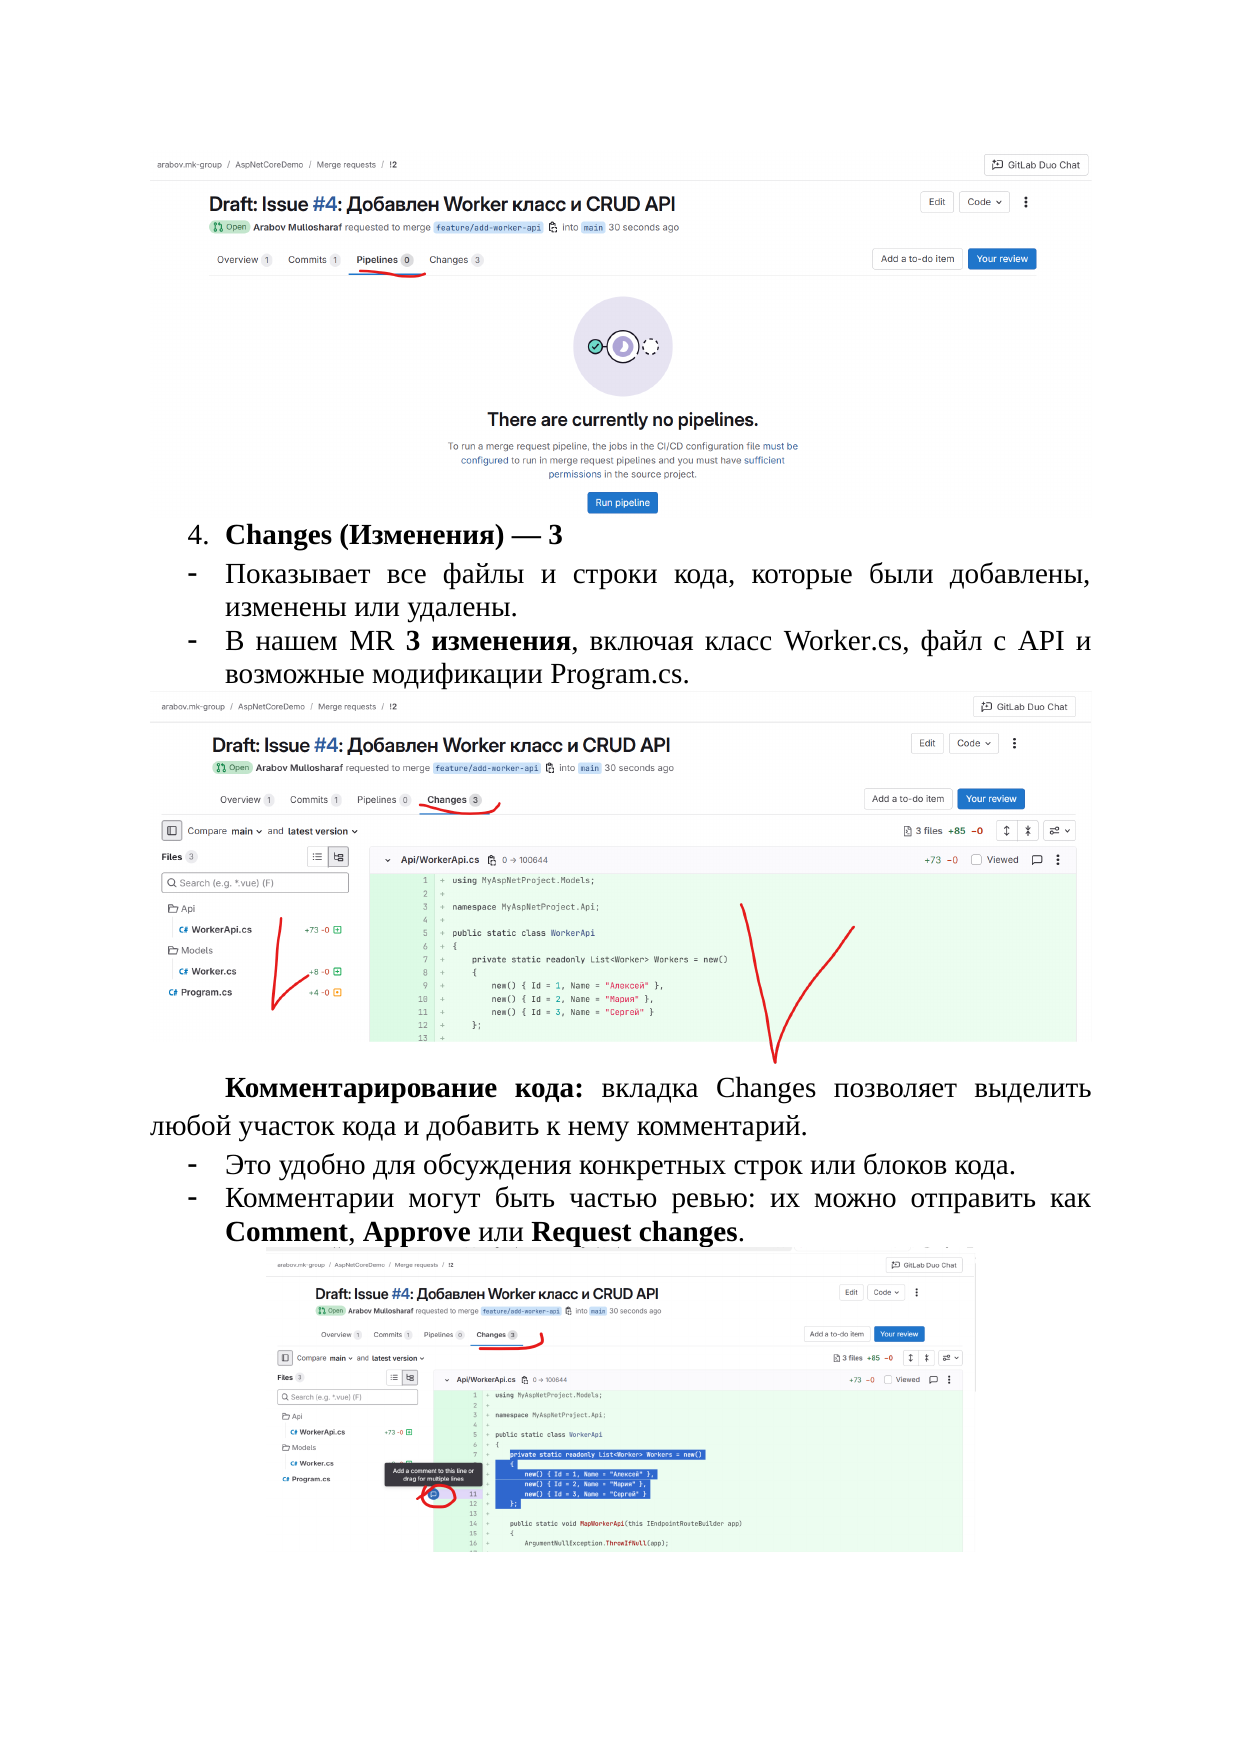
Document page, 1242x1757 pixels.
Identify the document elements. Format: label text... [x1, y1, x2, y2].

list Показывает все файлы и строки кода, которые были добавлены, изменены или удалены. [187, 556, 1092, 623]
picture [266, 1247, 976, 1552]
picture [150, 690, 1092, 1066]
list В нашем MR 3 изменения, включая класс Worker.cs, файл с API и возможные модификации Program.cs. [187, 623, 1092, 690]
list Changes (Изменения) — 3 [187, 518, 1092, 551]
list Это удобно для обсуждения конкретных строк или блоков кода. [187, 1147, 1092, 1181]
picture [150, 150, 1092, 518]
list Комментарии могут быть частью ревью: их можно отправить как Comment, Approve или Request changes. [187, 1181, 1092, 1248]
text Комментарирование кода: вкладка Changes позволяет выделить любой участок кода и добавить к нему комментарий. [150, 1070, 1092, 1142]
